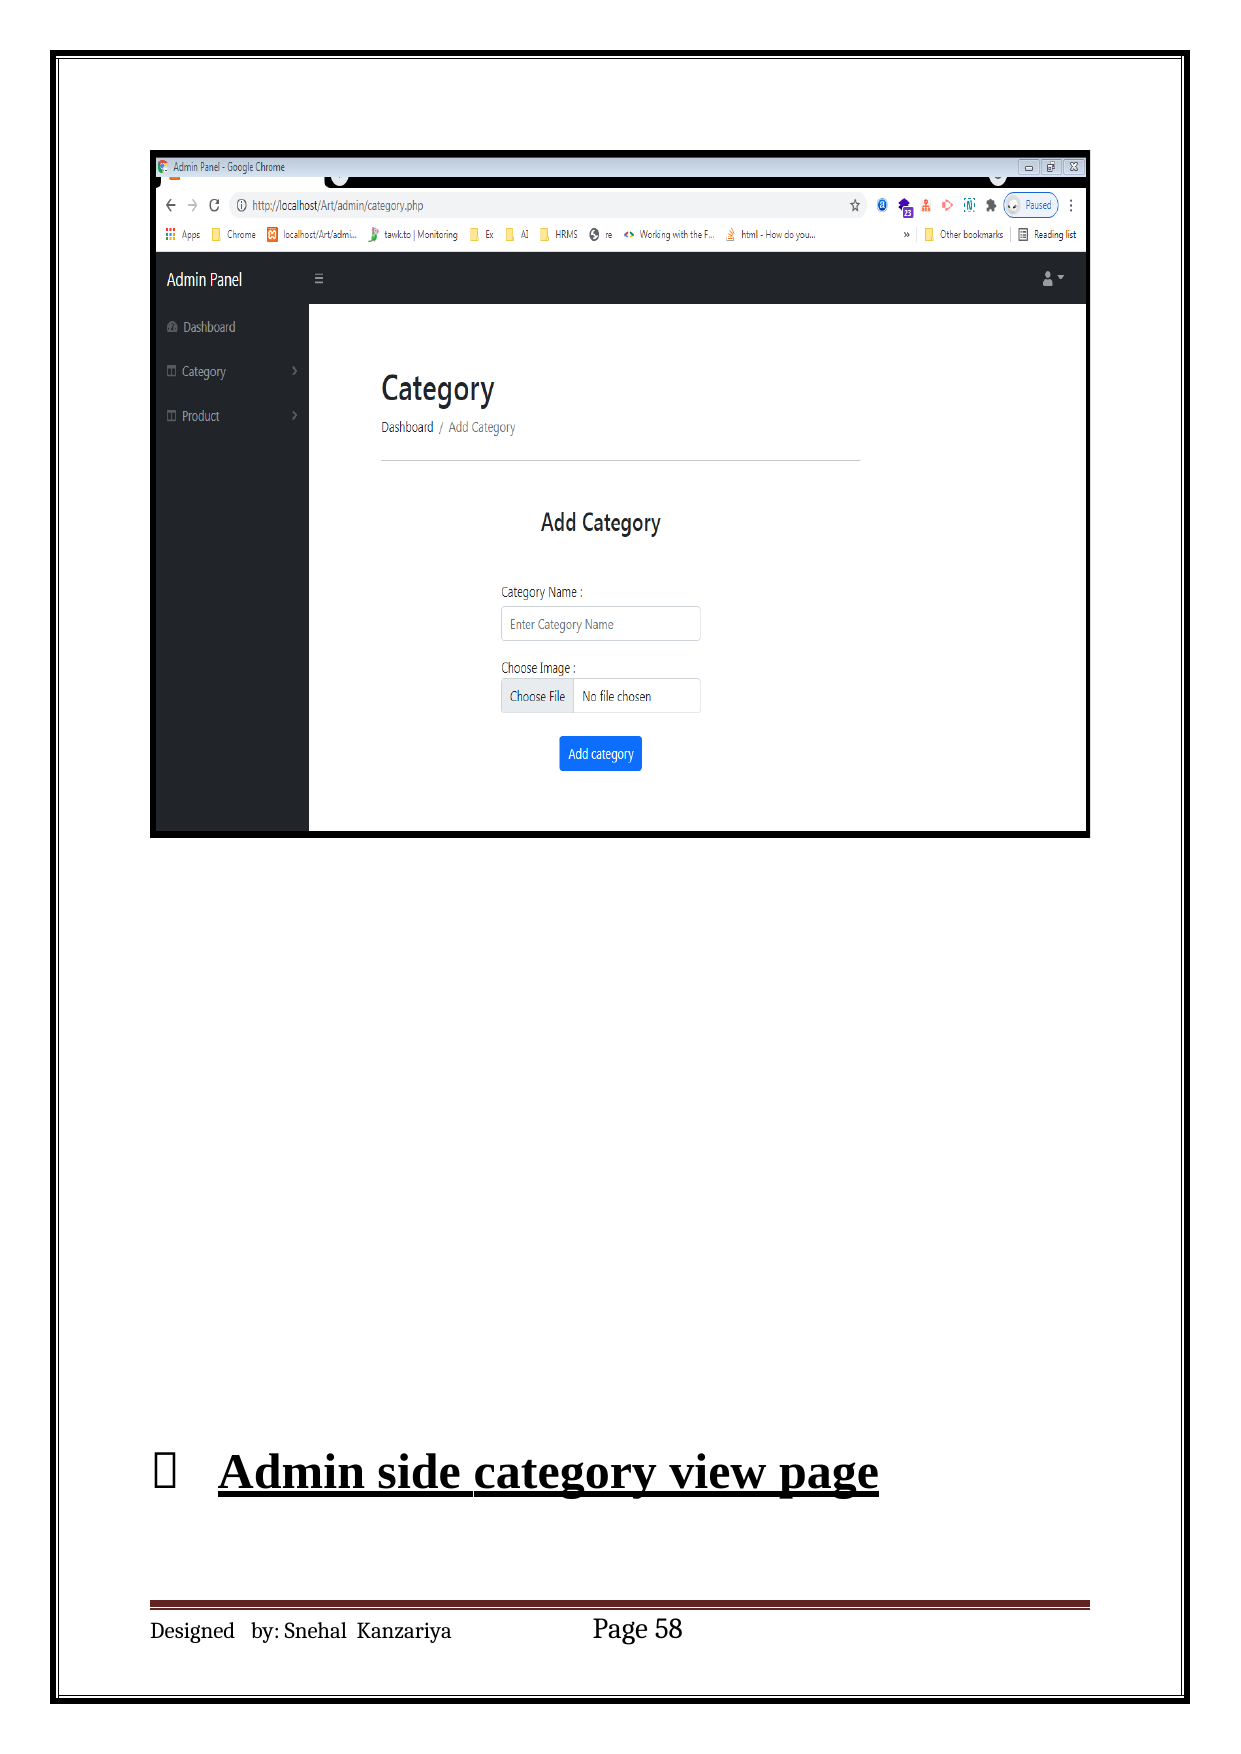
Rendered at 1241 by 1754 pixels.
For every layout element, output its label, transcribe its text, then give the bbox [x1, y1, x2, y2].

text  Admin side category view page [150, 1434, 1090, 1503]
